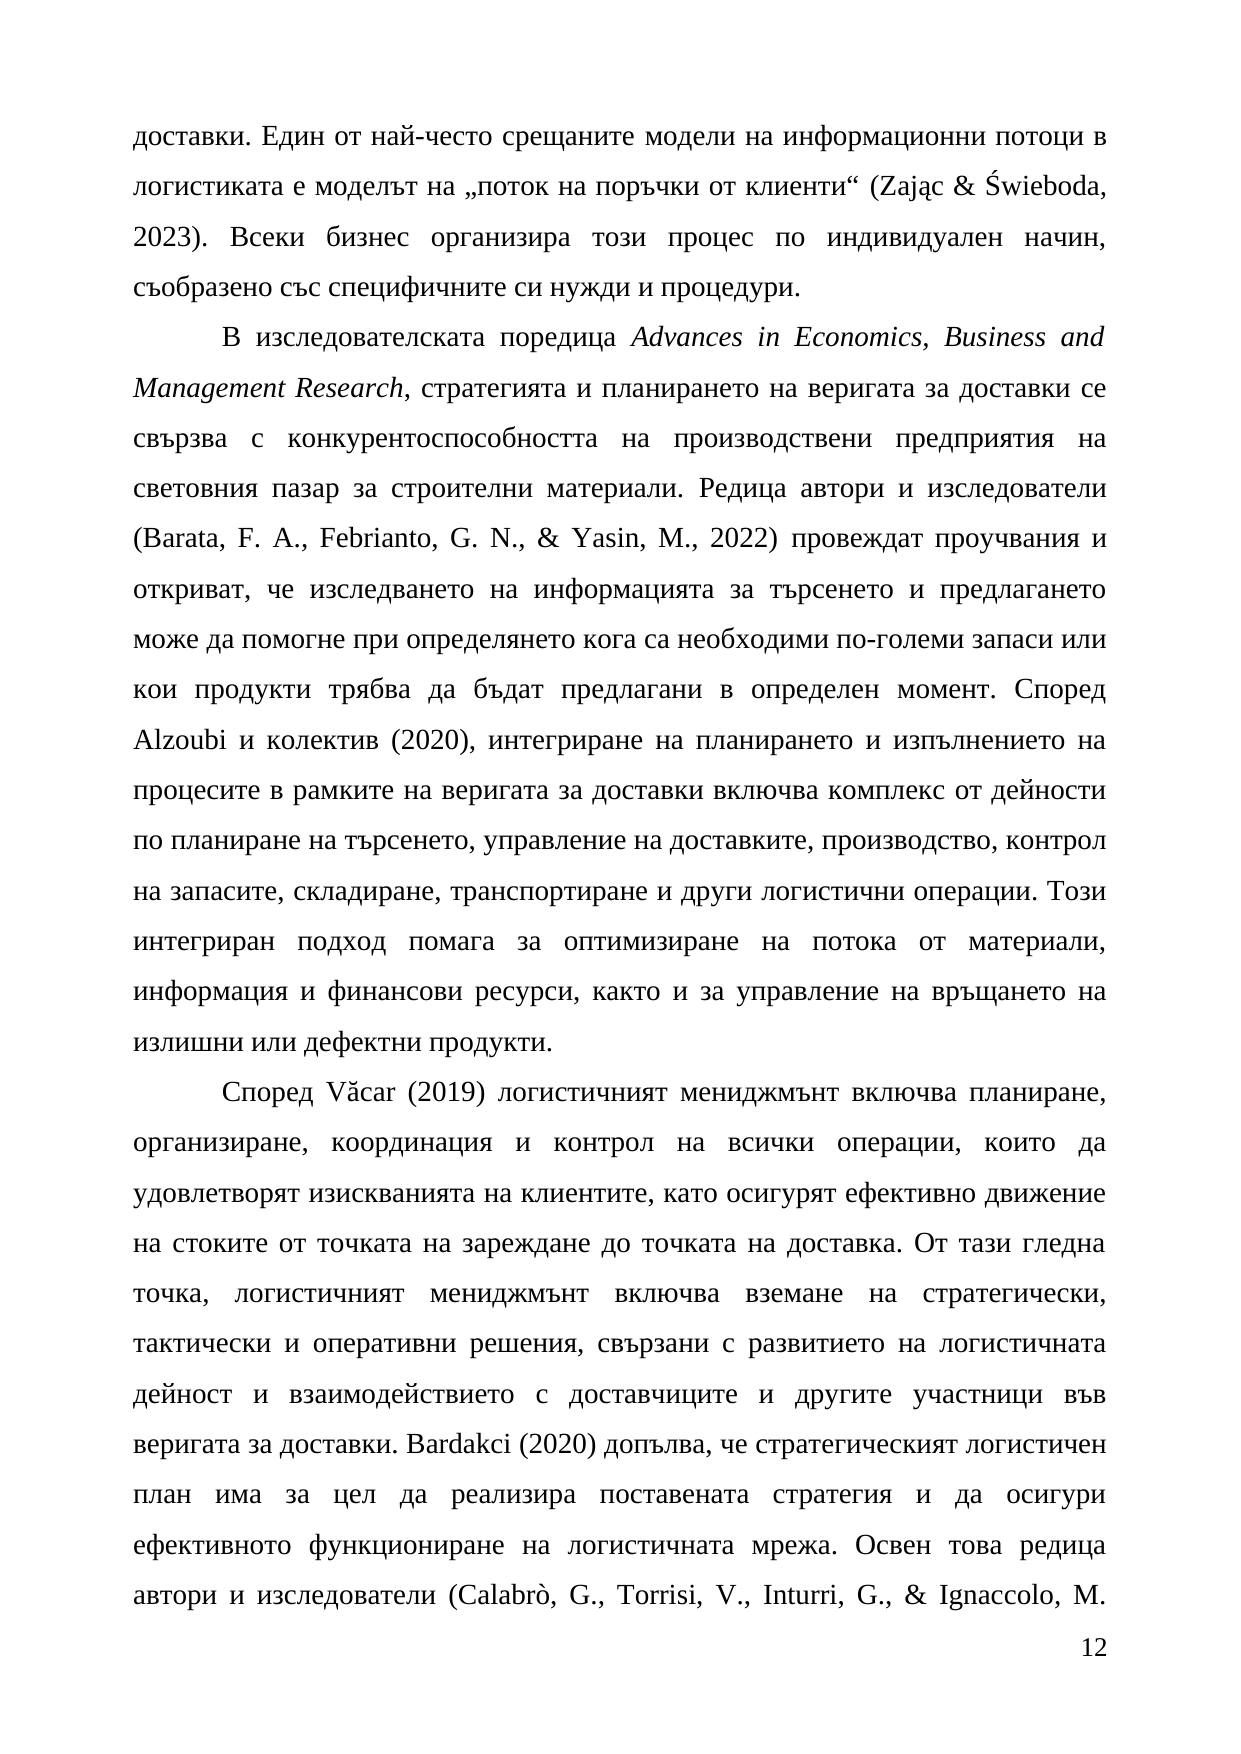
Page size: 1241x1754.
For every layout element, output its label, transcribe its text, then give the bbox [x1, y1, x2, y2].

text В изследователската поредица Advances in Economics, Business and Management Research, стратегията и планирането на веригата за доставки се свързва с конкурентоспособността на производствени предприятия на световния пазар за строителни материали. Редица автори и изследователи (Barata, F. A., Febrianto, G. N., & Yasin, M., 2022) провеждат проучвания и откриват, че изследването на информацията за търсенето и предлагането може да помогне при определянето кога са необходими по-големи запаси или кои продукти трябва да бъдат предлагани в определен момент. Според Alzoubi и колектив (2020), интегриране на планирането и изпълнението на процесите в рамките на веригата за доставки включва комплекс от дейности по планиране на търсенето, управление на доставките, производство, контрол на запасите, складиране, транспортиране и други логистични операции. Този интегриран подход помага за оптимизиране на потока от материали, информация и финансови ресурси, както и за управление на връщането на излишни или дефектни продукти. [133, 319, 1107, 1057]
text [133, 118, 1107, 303]
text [133, 1074, 1107, 1611]
